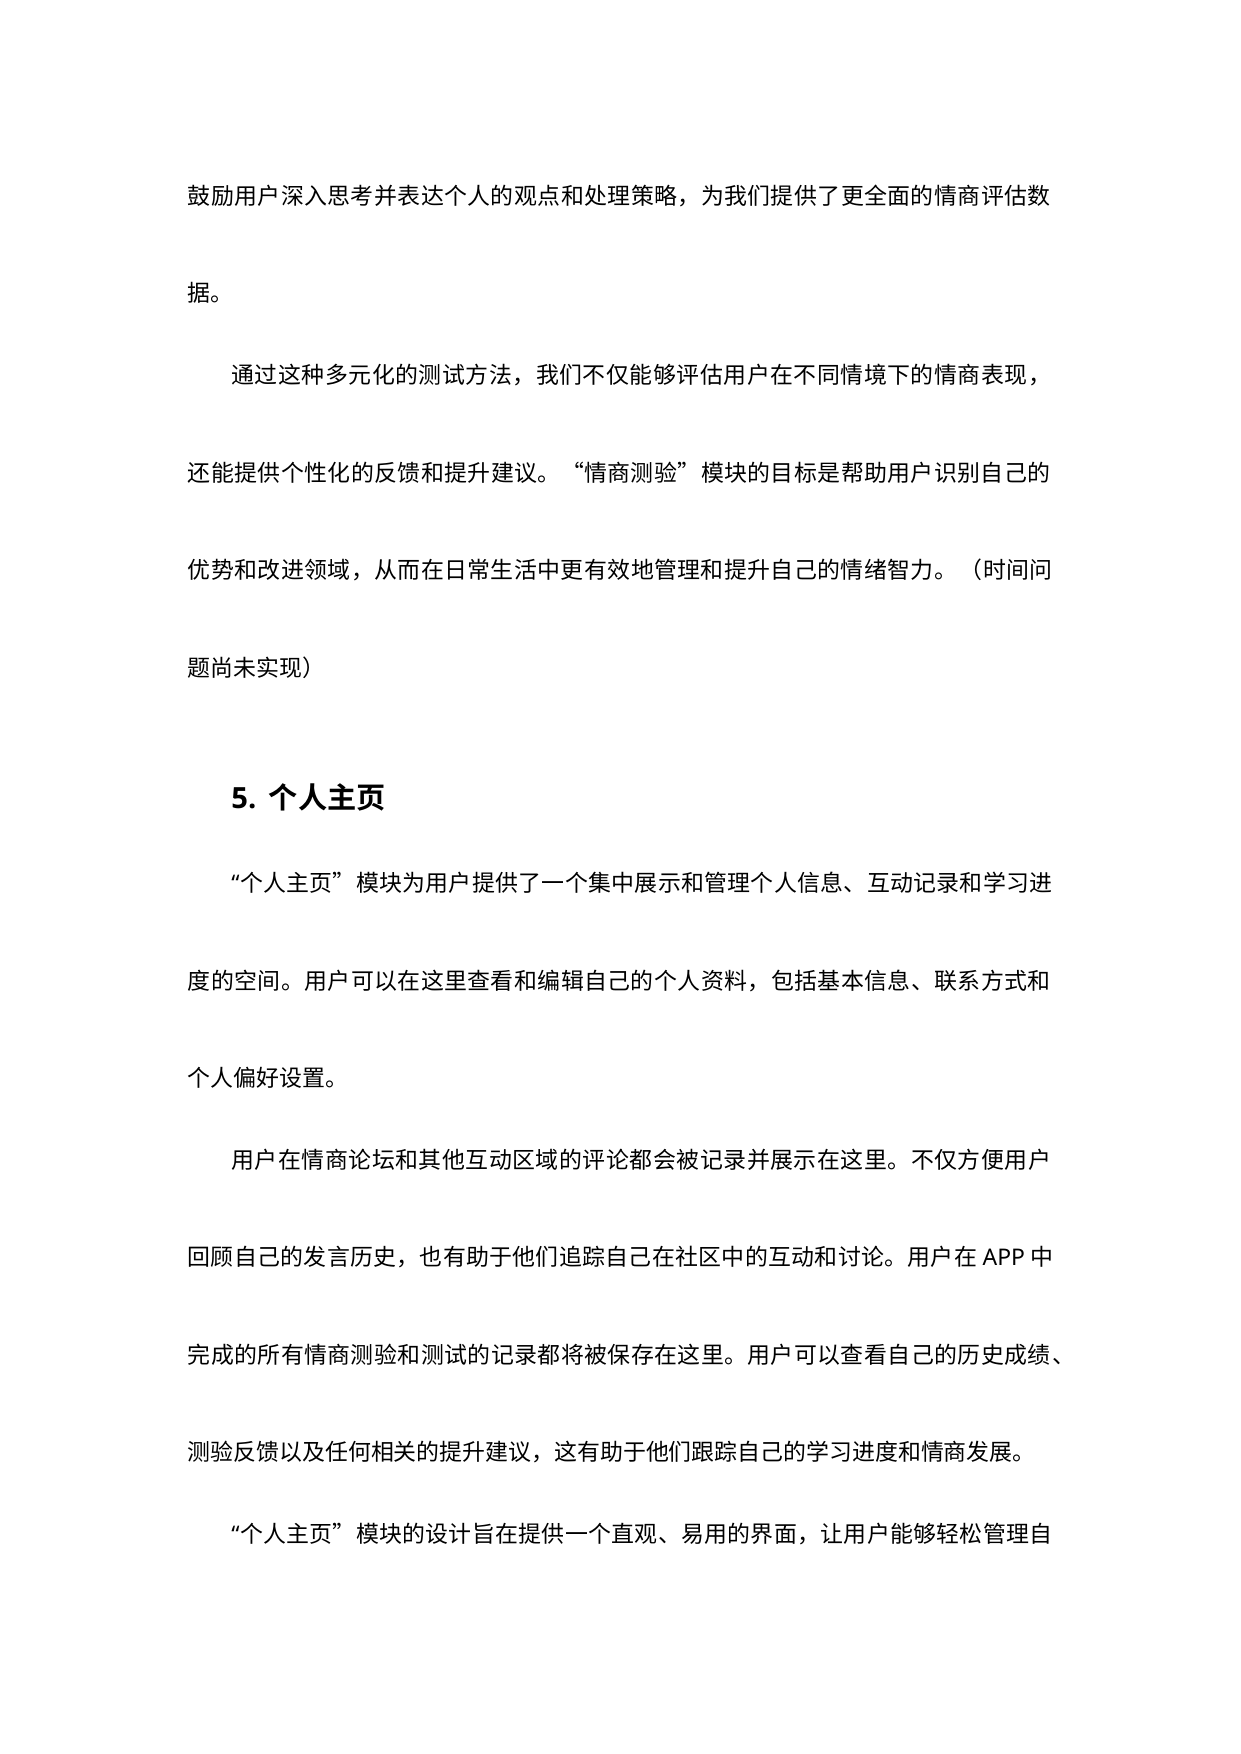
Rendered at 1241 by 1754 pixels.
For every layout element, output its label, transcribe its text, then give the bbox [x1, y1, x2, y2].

text 用户在情商论坛和其他互动区域的评论都会被记录并展示在这里。不仅方便用户回顾自己的发言历史，也有助于他们追踪自己在社区中的互动和讨论。用户在APP中完成的所有情商测验和测试的记录都将被保存在这里。用户可以查看自己的历史成绩、测验反馈以及任何相关的提升建议，这有助于他们跟踪自己的学习进度和情商发展。 [187, 1126, 1053, 1483]
list 个人主页 [231, 763, 1053, 828]
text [187, 162, 1053, 324]
text “个人主页”模块为用户提供了一个集中展示和管理个人信息、互动记录和学习进度的空间。用户可以在这里查看和编辑自己的个人资料，包括基本信息、联系方式和个人偏好设置。 [187, 849, 1053, 1109]
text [187, 1500, 1053, 1565]
text 通过这种多元化的测试方法，我们不仅能够评估用户在不同情境下的情商表现，还能提供个性化的反馈和提升建议。“情商测验”模块的目标是帮助用户识别自己的优势和改进领域，从而在日常生活中更有效地管理和提升自己的情绪智力。（时间问题尚未实现） [187, 341, 1053, 698]
